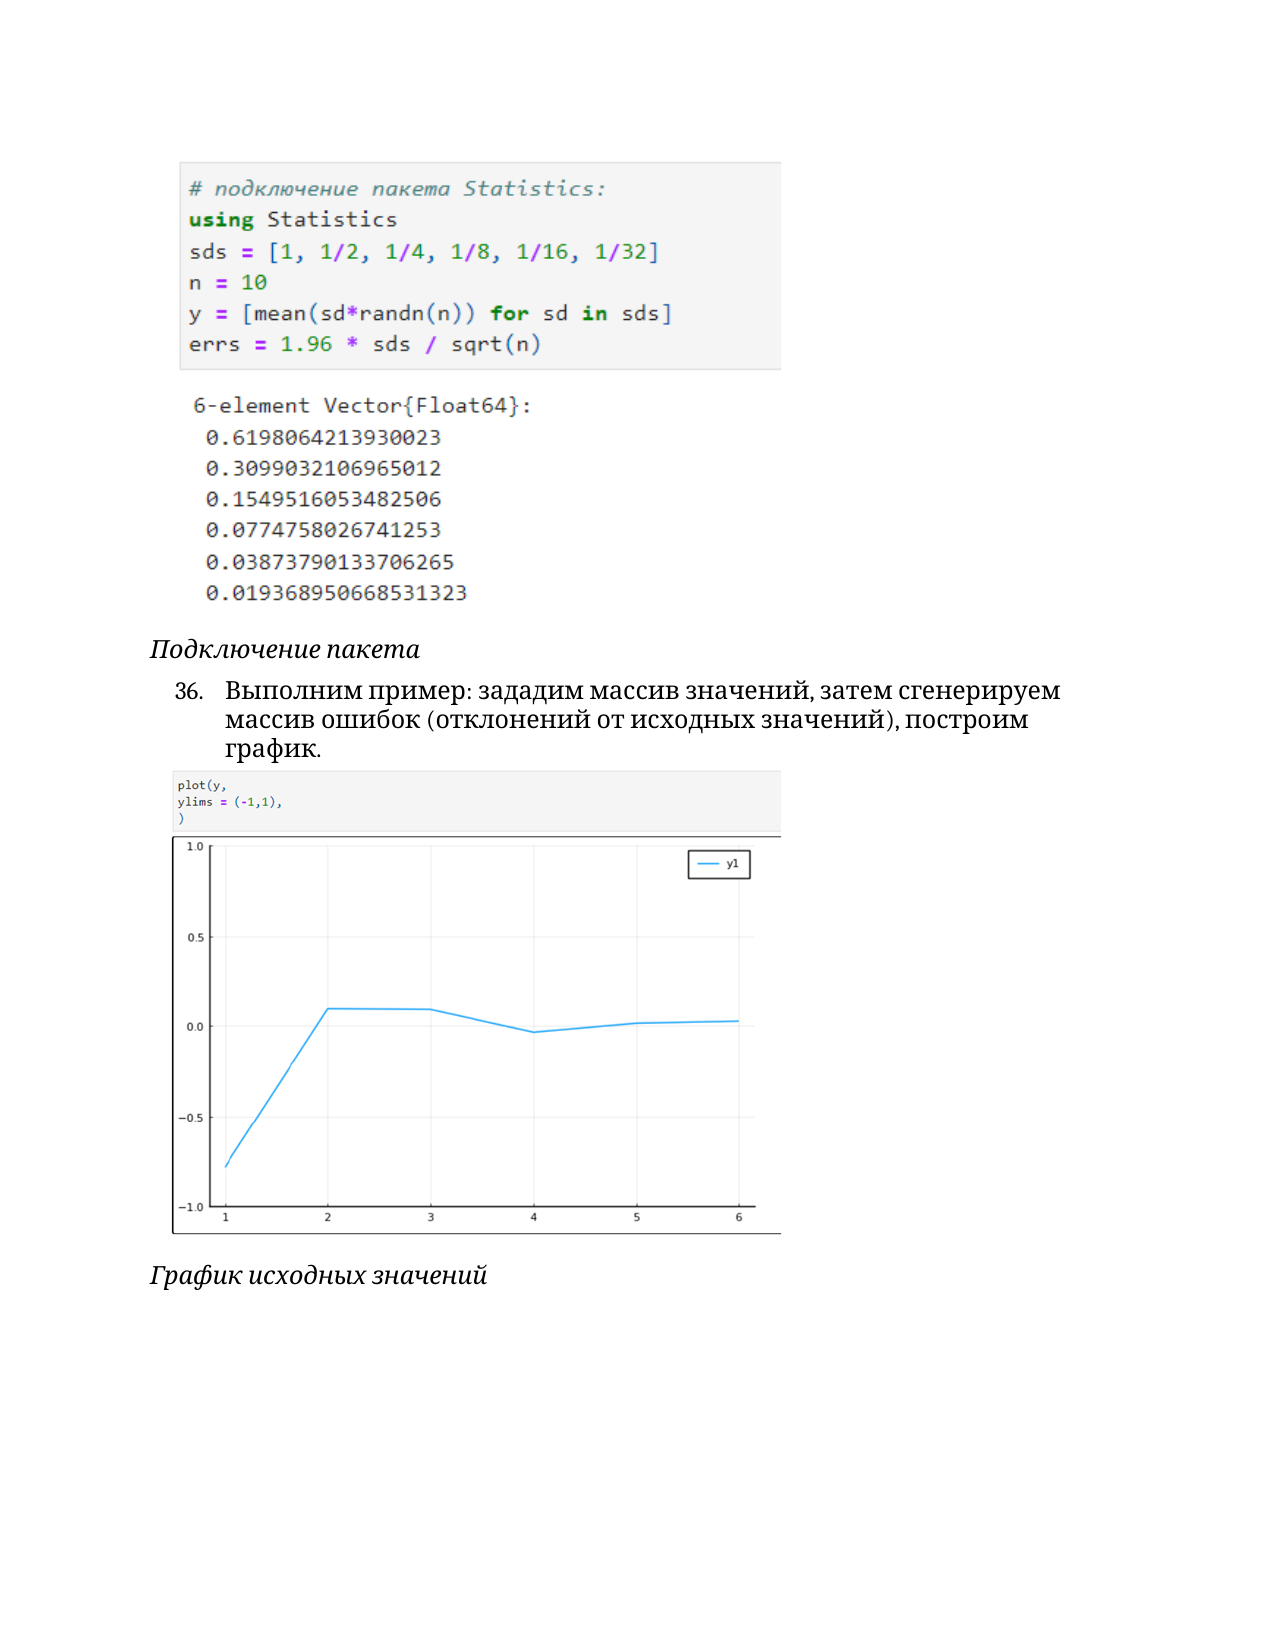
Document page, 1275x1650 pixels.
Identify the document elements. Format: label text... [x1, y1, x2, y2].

picture [168, 767, 782, 1241]
list Выполним пример: зададим массив значений, затем сгенерируем массив ошибок (отклонений от исходных значений), построим график. [175, 677, 1125, 763]
text Подключение пакета [150, 636, 1125, 664]
picture [168, 150, 782, 615]
text График исходных значений [150, 1262, 1125, 1291]
